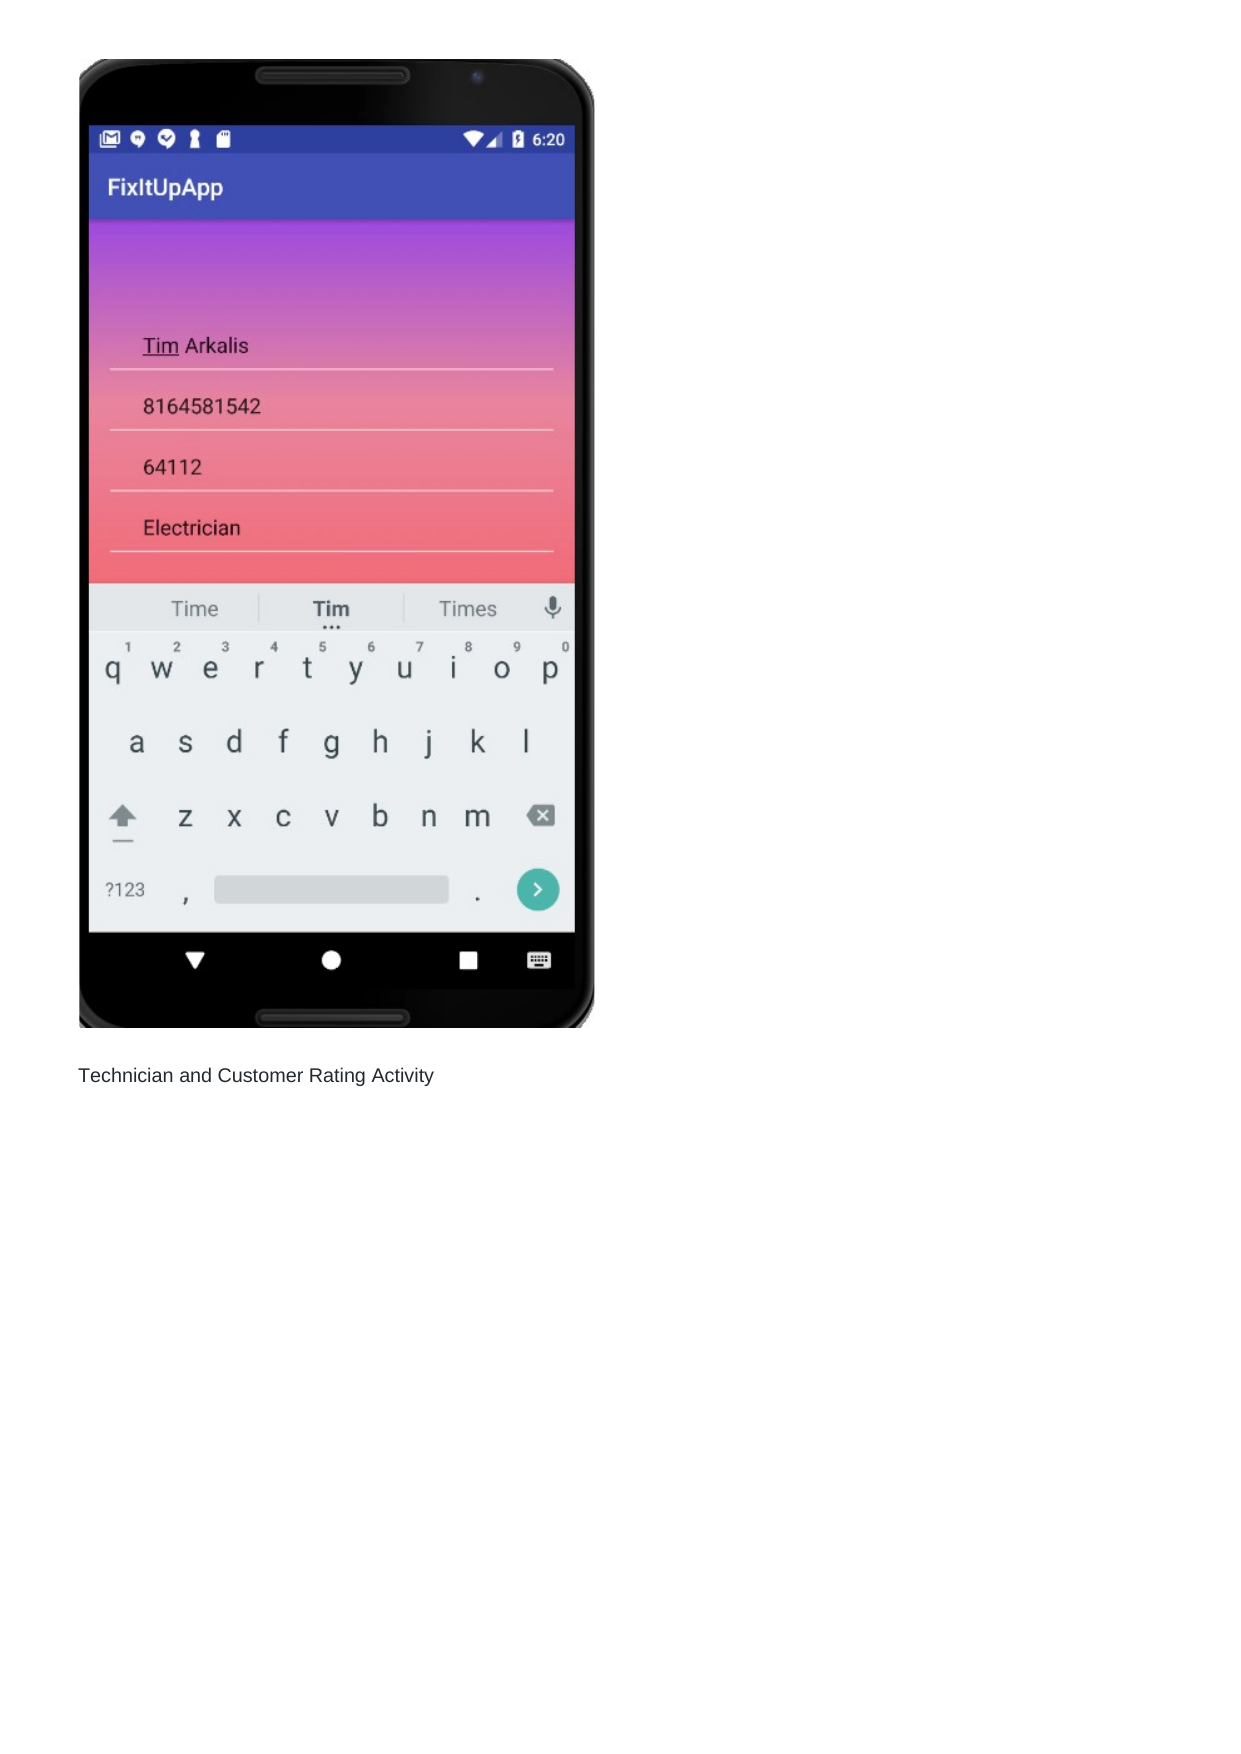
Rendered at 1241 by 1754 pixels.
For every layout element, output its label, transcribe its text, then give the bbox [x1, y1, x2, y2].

picture [79, 59, 595, 1028]
text Technician and Customer Rating Activity [78, 1064, 1150, 1087]
